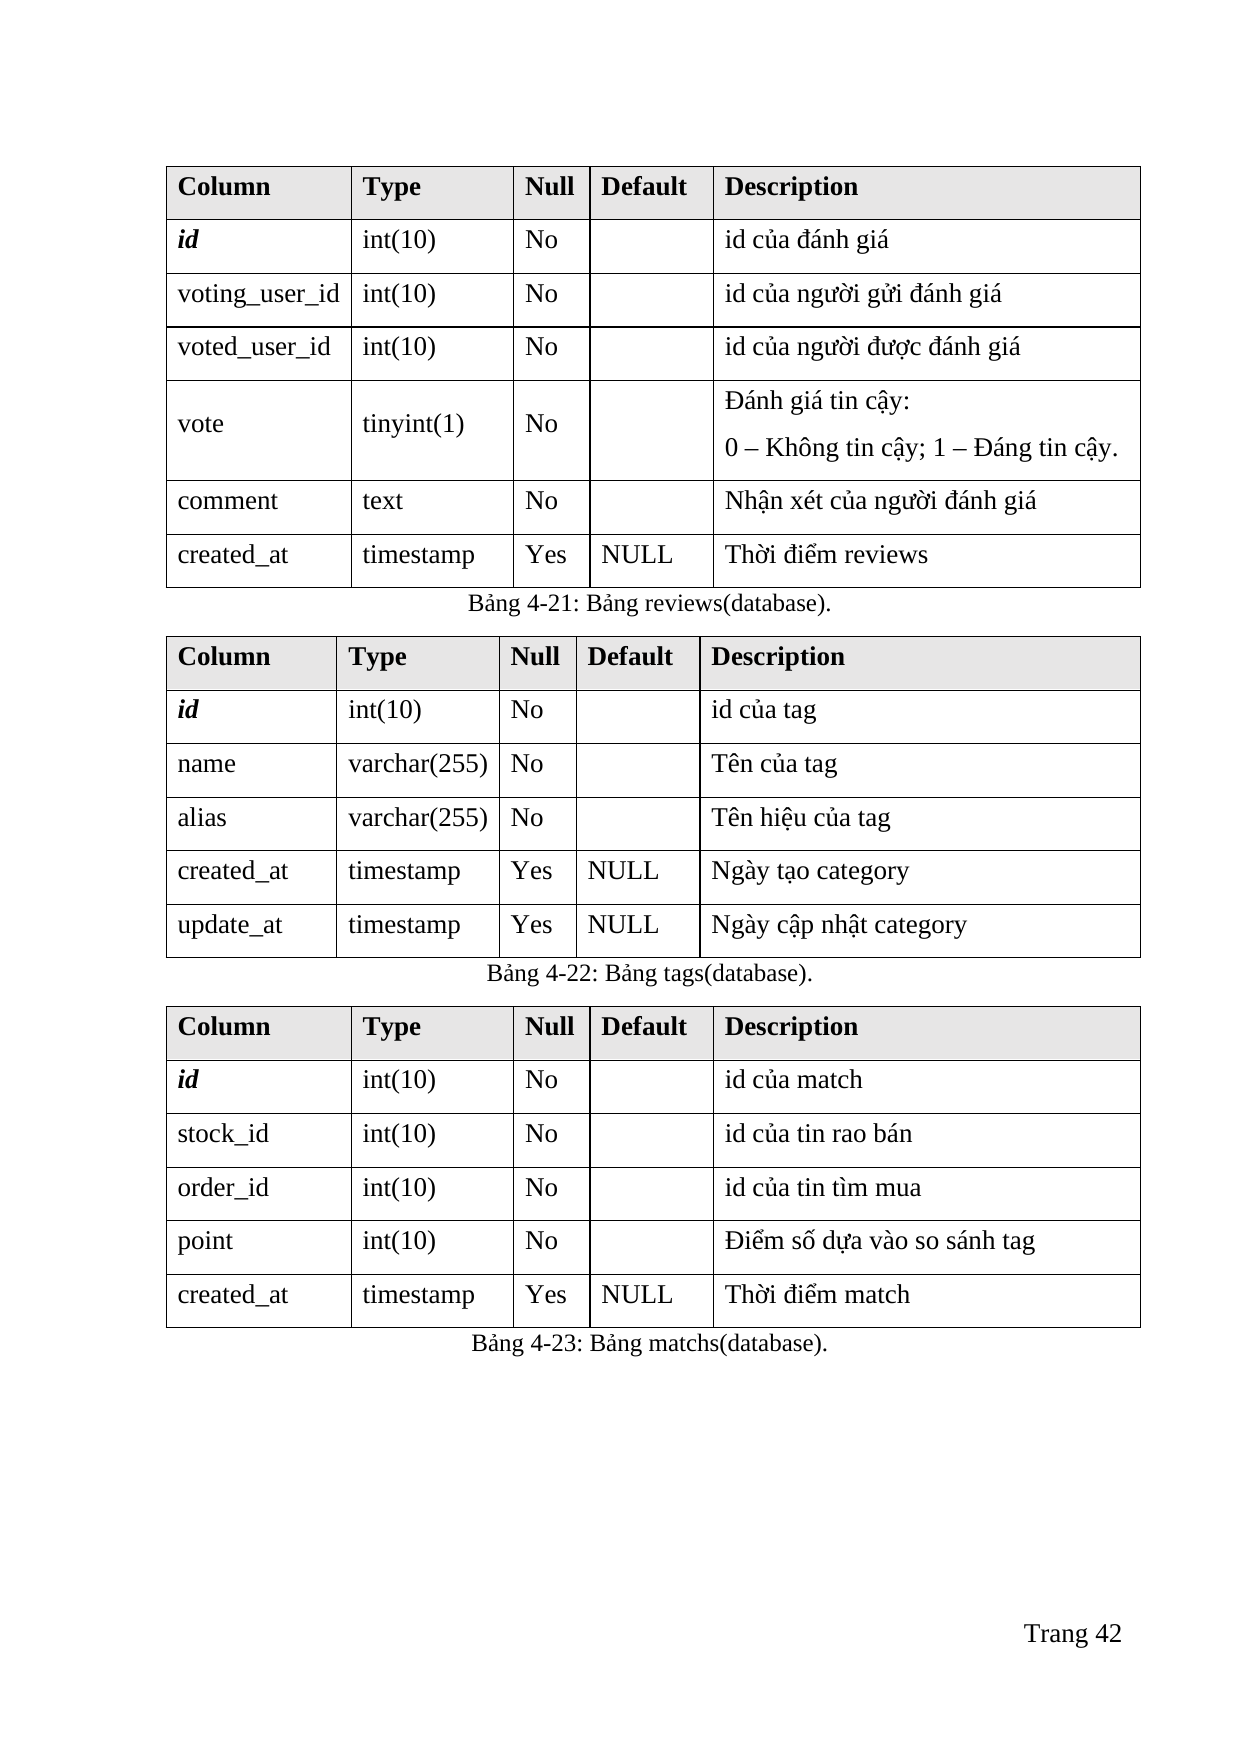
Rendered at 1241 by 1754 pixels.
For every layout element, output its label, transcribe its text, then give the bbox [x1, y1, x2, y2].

table_header Default [591, 1007, 713, 1059]
table_header Description [701, 637, 1140, 689]
table_header Null [514, 1007, 589, 1059]
table_cell order_id [167, 1168, 351, 1220]
table_cell int(10) [352, 1221, 513, 1274]
table_cell varchar(255) [337, 744, 499, 797]
table_header Null [514, 167, 589, 219]
table_cell [591, 1221, 713, 1274]
table_cell No [514, 220, 589, 273]
table_cell No [514, 1061, 589, 1113]
table_cell int(10) [337, 691, 499, 743]
table_cell [591, 381, 713, 480]
table_cell [577, 798, 699, 850]
table_cell No [500, 691, 576, 743]
table_cell id [167, 1061, 351, 1113]
table_cell No [500, 744, 576, 797]
table_cell Yes [500, 905, 576, 957]
table_cell Đánh giá tin cậy: 0 – Không tin cậy; 1 – Đáng tin cậy. [714, 381, 1140, 480]
table_cell Yes [500, 851, 576, 904]
table_cell int(10) [352, 220, 513, 273]
table_cell int(10) [352, 1061, 513, 1113]
table_cell stock_id [167, 1114, 351, 1167]
table_cell No [514, 328, 589, 380]
table_cell id của đánh giá [714, 220, 1140, 273]
table_cell No [514, 1168, 589, 1220]
table_cell id của match [714, 1061, 1140, 1113]
table_cell Yes [514, 535, 589, 587]
table_header Type [337, 637, 499, 689]
table_cell Điểm số dựa vào so sánh tag [714, 1221, 1140, 1274]
table_cell timestamp [352, 535, 513, 587]
table_cell No [514, 381, 589, 480]
table_cell int(10) [352, 328, 513, 380]
table_cell id của người gửi đánh giá [714, 274, 1140, 326]
table_header Description [714, 1007, 1140, 1059]
table_cell id của tin rao bán [714, 1114, 1140, 1167]
table_cell int(10) [352, 274, 513, 326]
table_cell Thời điểm reviews [714, 535, 1140, 587]
table_cell id của người được đánh giá [714, 328, 1140, 380]
table_header Column [167, 637, 336, 689]
table_cell int(10) [352, 1114, 513, 1167]
text Bảng 4-21: Bảng reviews(database). [177, 588, 1122, 617]
table_header Column [167, 167, 351, 219]
table_cell No [500, 798, 576, 850]
table_cell [591, 220, 713, 273]
table_cell No [514, 1221, 589, 1274]
table_cell voted_user_id [167, 328, 351, 380]
table_cell No [514, 274, 589, 326]
table_header Type [352, 167, 513, 219]
table_cell comment [167, 481, 351, 534]
table_cell [577, 691, 699, 743]
table_cell text [352, 481, 513, 534]
table_cell int(10) [352, 1168, 513, 1220]
table_cell timestamp [337, 851, 499, 904]
table_cell timestamp [337, 905, 499, 957]
table_cell id [167, 691, 336, 743]
table_cell Nhận xét của người đánh giá [714, 481, 1140, 534]
table_cell [591, 1114, 713, 1167]
table_cell Yes [514, 1275, 589, 1327]
table_cell No [514, 481, 589, 534]
table_cell [591, 1061, 713, 1113]
table_cell [577, 744, 699, 797]
table_cell [591, 1168, 713, 1220]
table_cell created_at [167, 535, 351, 587]
table_cell [591, 328, 713, 380]
table_header Description [714, 167, 1140, 219]
table_cell [591, 274, 713, 326]
table_cell NULL [577, 905, 699, 957]
table_cell NULL [577, 851, 699, 904]
table_cell id của tin tìm mua [714, 1168, 1140, 1220]
table_header Type [352, 1007, 513, 1059]
table_header Default [577, 637, 699, 689]
table_cell alias [167, 798, 336, 850]
table_cell Tên hiệu của tag [701, 798, 1140, 850]
table_cell No [514, 1114, 589, 1167]
table_cell NULL [591, 1275, 713, 1327]
table_cell created_at [167, 851, 336, 904]
text Bảng 4-22: Bảng tags(database). [177, 958, 1122, 987]
table_cell name [167, 744, 336, 797]
table_header Null [500, 637, 576, 689]
table_cell NULL [591, 535, 713, 587]
table_cell Tên của tag [701, 744, 1140, 797]
text Bảng 4-23: Bảng matchs(database). [177, 1328, 1122, 1357]
table_cell tinyint(1) [352, 381, 513, 480]
table_cell Thời điểm match [714, 1275, 1140, 1327]
table_cell id của tag [701, 691, 1140, 743]
table_cell created_at [167, 1275, 351, 1327]
table_cell point [167, 1221, 351, 1274]
table_cell [591, 481, 713, 534]
table_cell vote [167, 381, 351, 480]
table_header Default [591, 167, 713, 219]
table_cell update_at [167, 905, 336, 957]
table_cell timestamp [352, 1275, 513, 1327]
table_cell varchar(255) [337, 798, 499, 850]
table_cell voting_user_id [167, 274, 351, 326]
table_cell Ngày tạo category [701, 851, 1140, 904]
table_cell Ngày cập nhật category [701, 905, 1140, 957]
table_cell id [167, 220, 351, 273]
table_header Column [167, 1007, 351, 1059]
